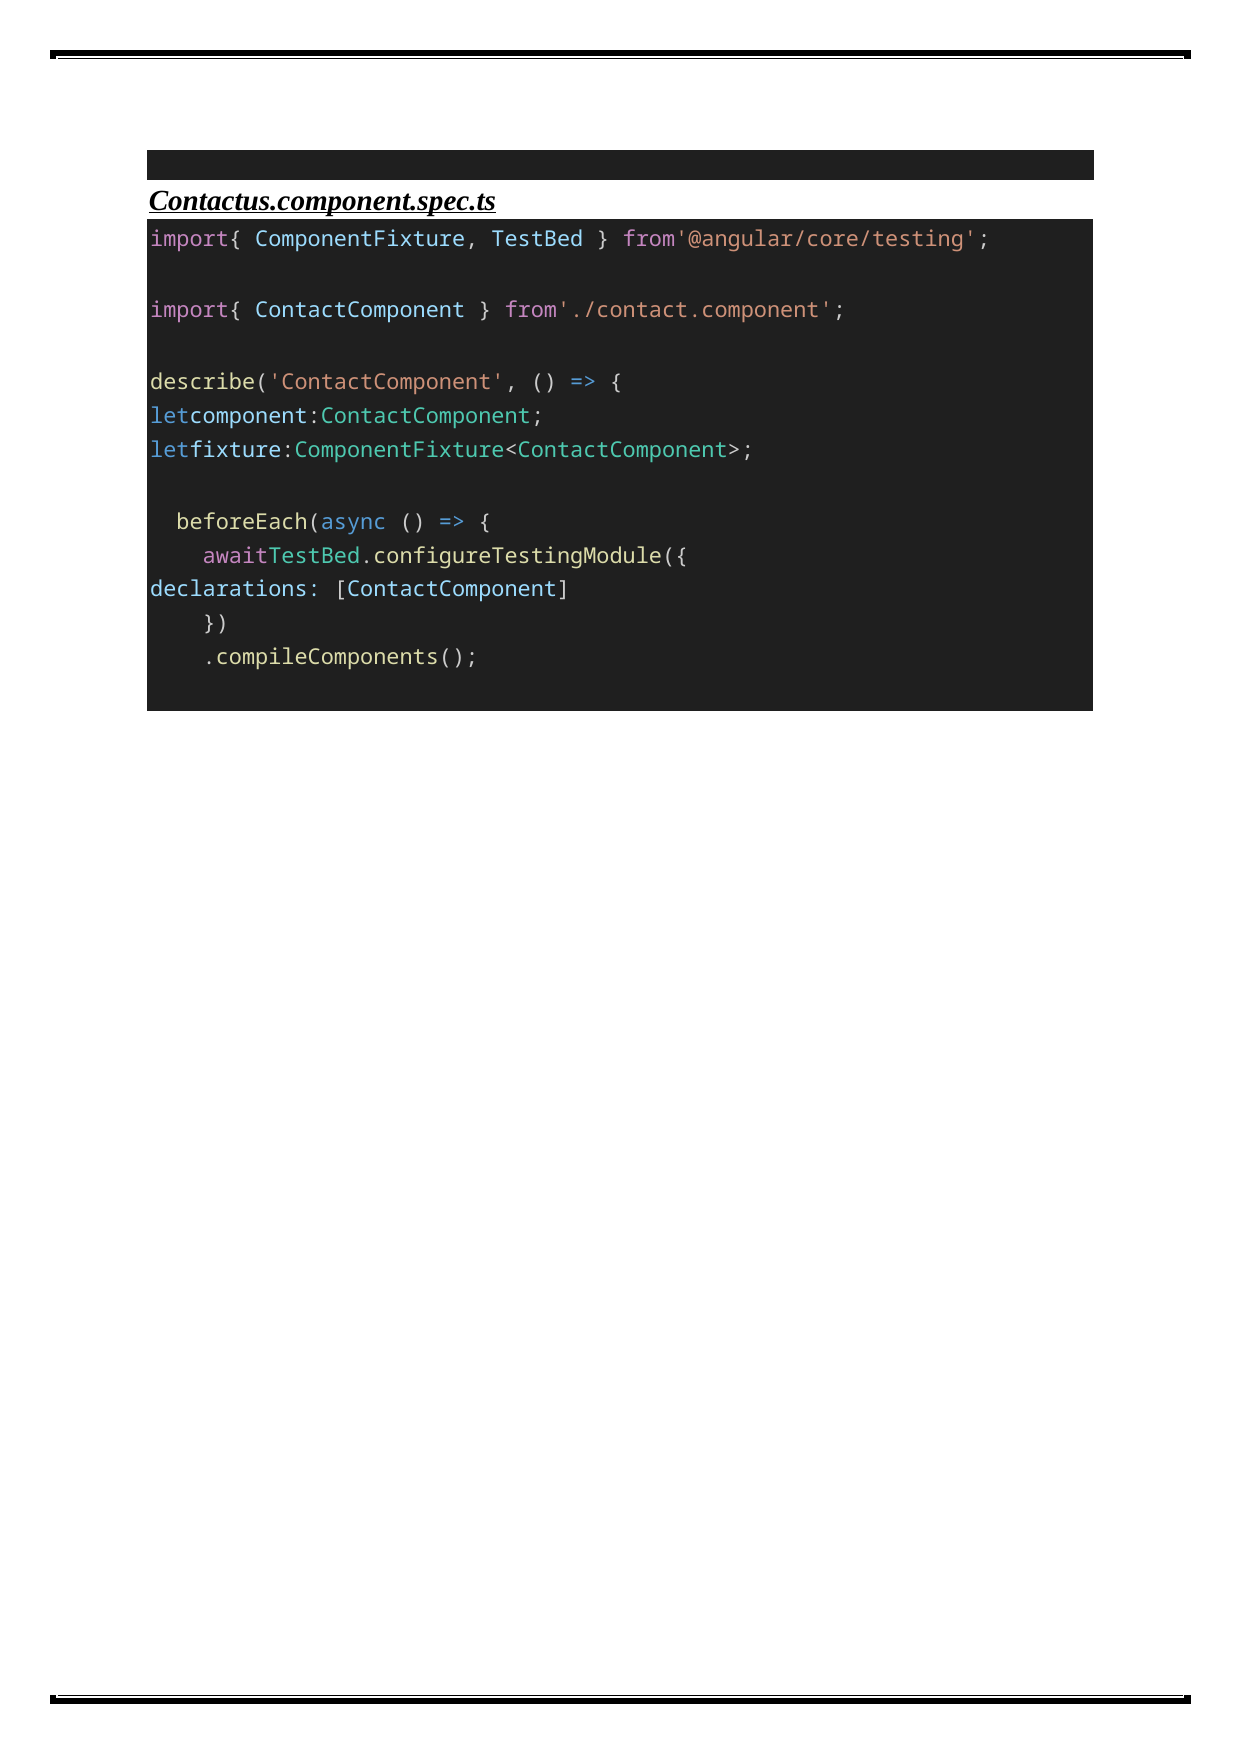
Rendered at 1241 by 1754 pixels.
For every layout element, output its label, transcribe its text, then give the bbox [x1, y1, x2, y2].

subtitle Contactus.component.spec.ts [148, 151, 1076, 216]
table_header import{ ComponentFixture, TestBed } from'@angular/core/testing'; import{ ContactComponent } from'./contact.component'; describe('ContactComponent', () => { letcomponent:ContactComponent; letfixture:ComponentFixture<ContactComponent>; beforeEach(async () => { awaitTestBed.configureTestingModule({ declarations: [ContactComponent] }) .compileComponents(); [147, 219, 1093, 711]
